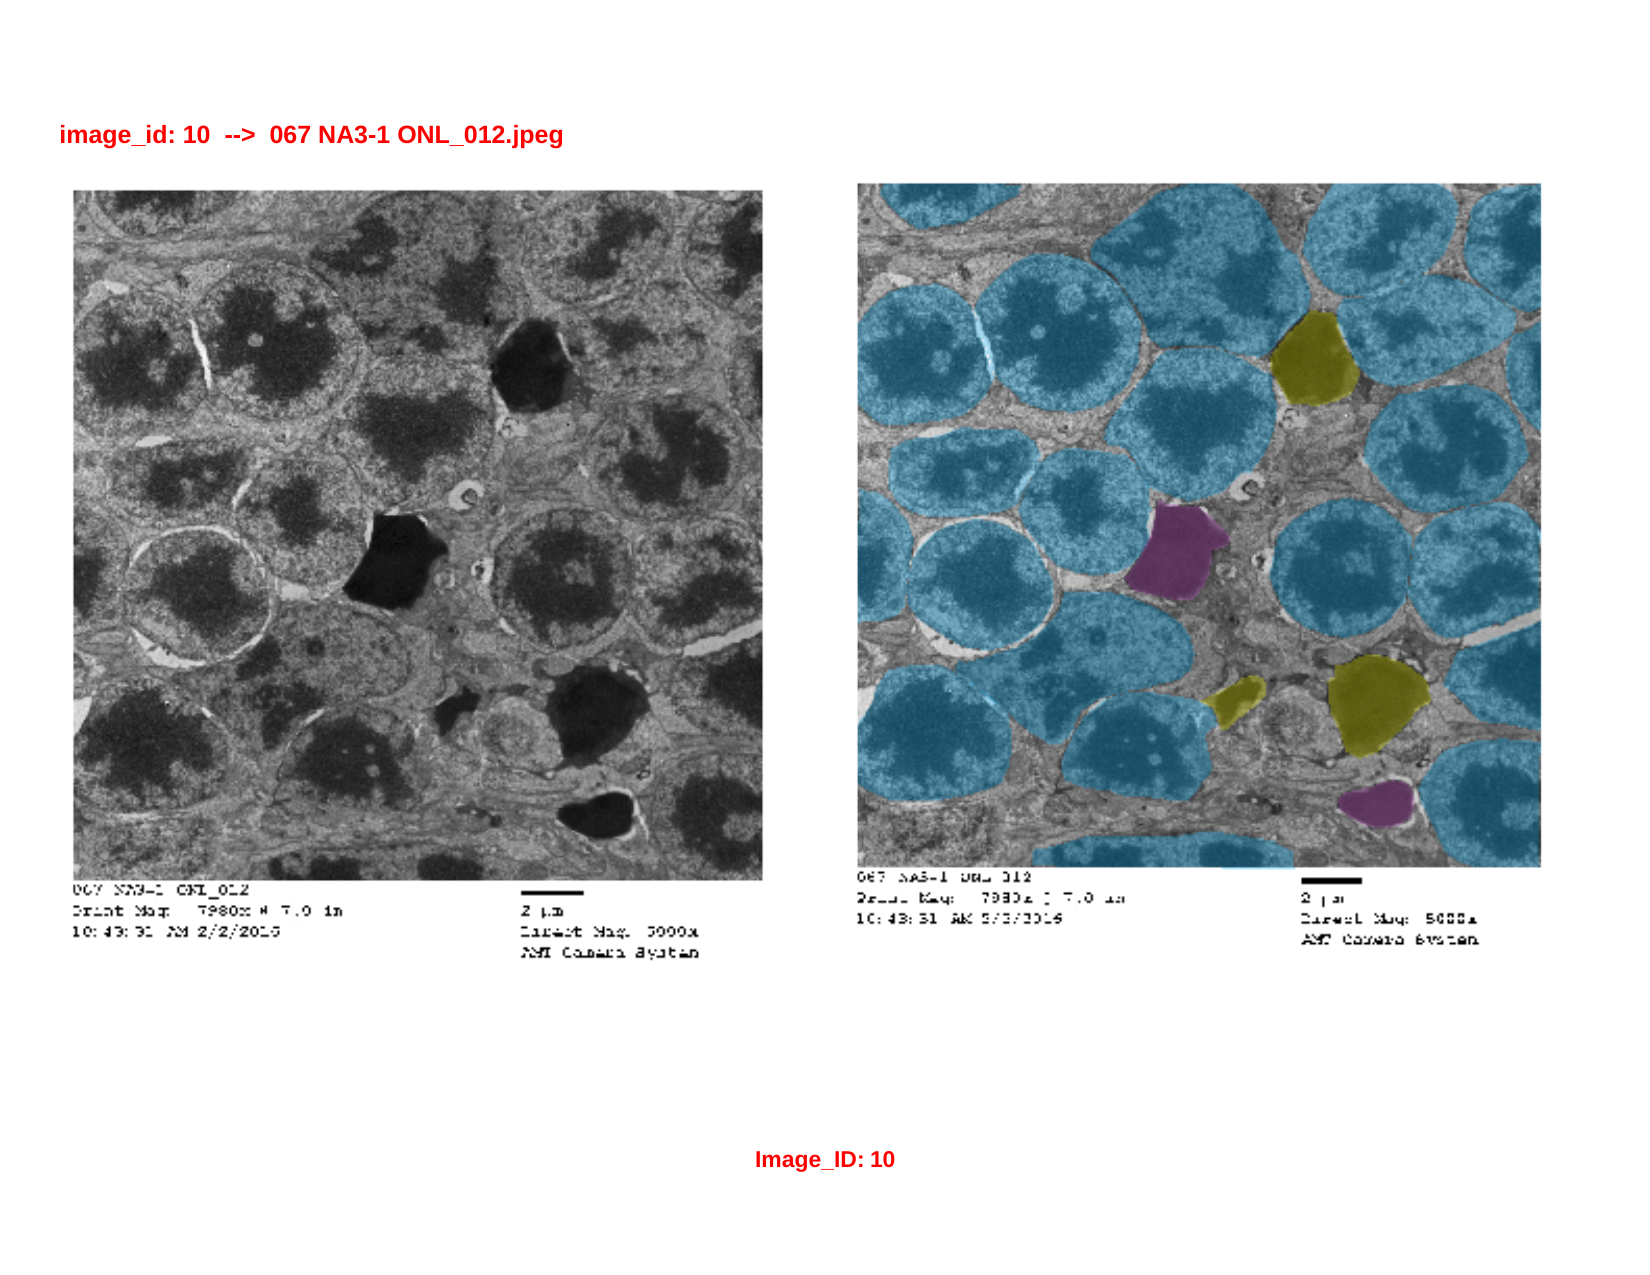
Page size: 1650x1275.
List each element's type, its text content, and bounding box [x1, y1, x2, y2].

text image_id: 10 --> 067 NA3-1 ONL_012.jpeg [59, 118, 810, 148]
picture [839, 146, 1569, 991]
picture [59, 178, 776, 1000]
